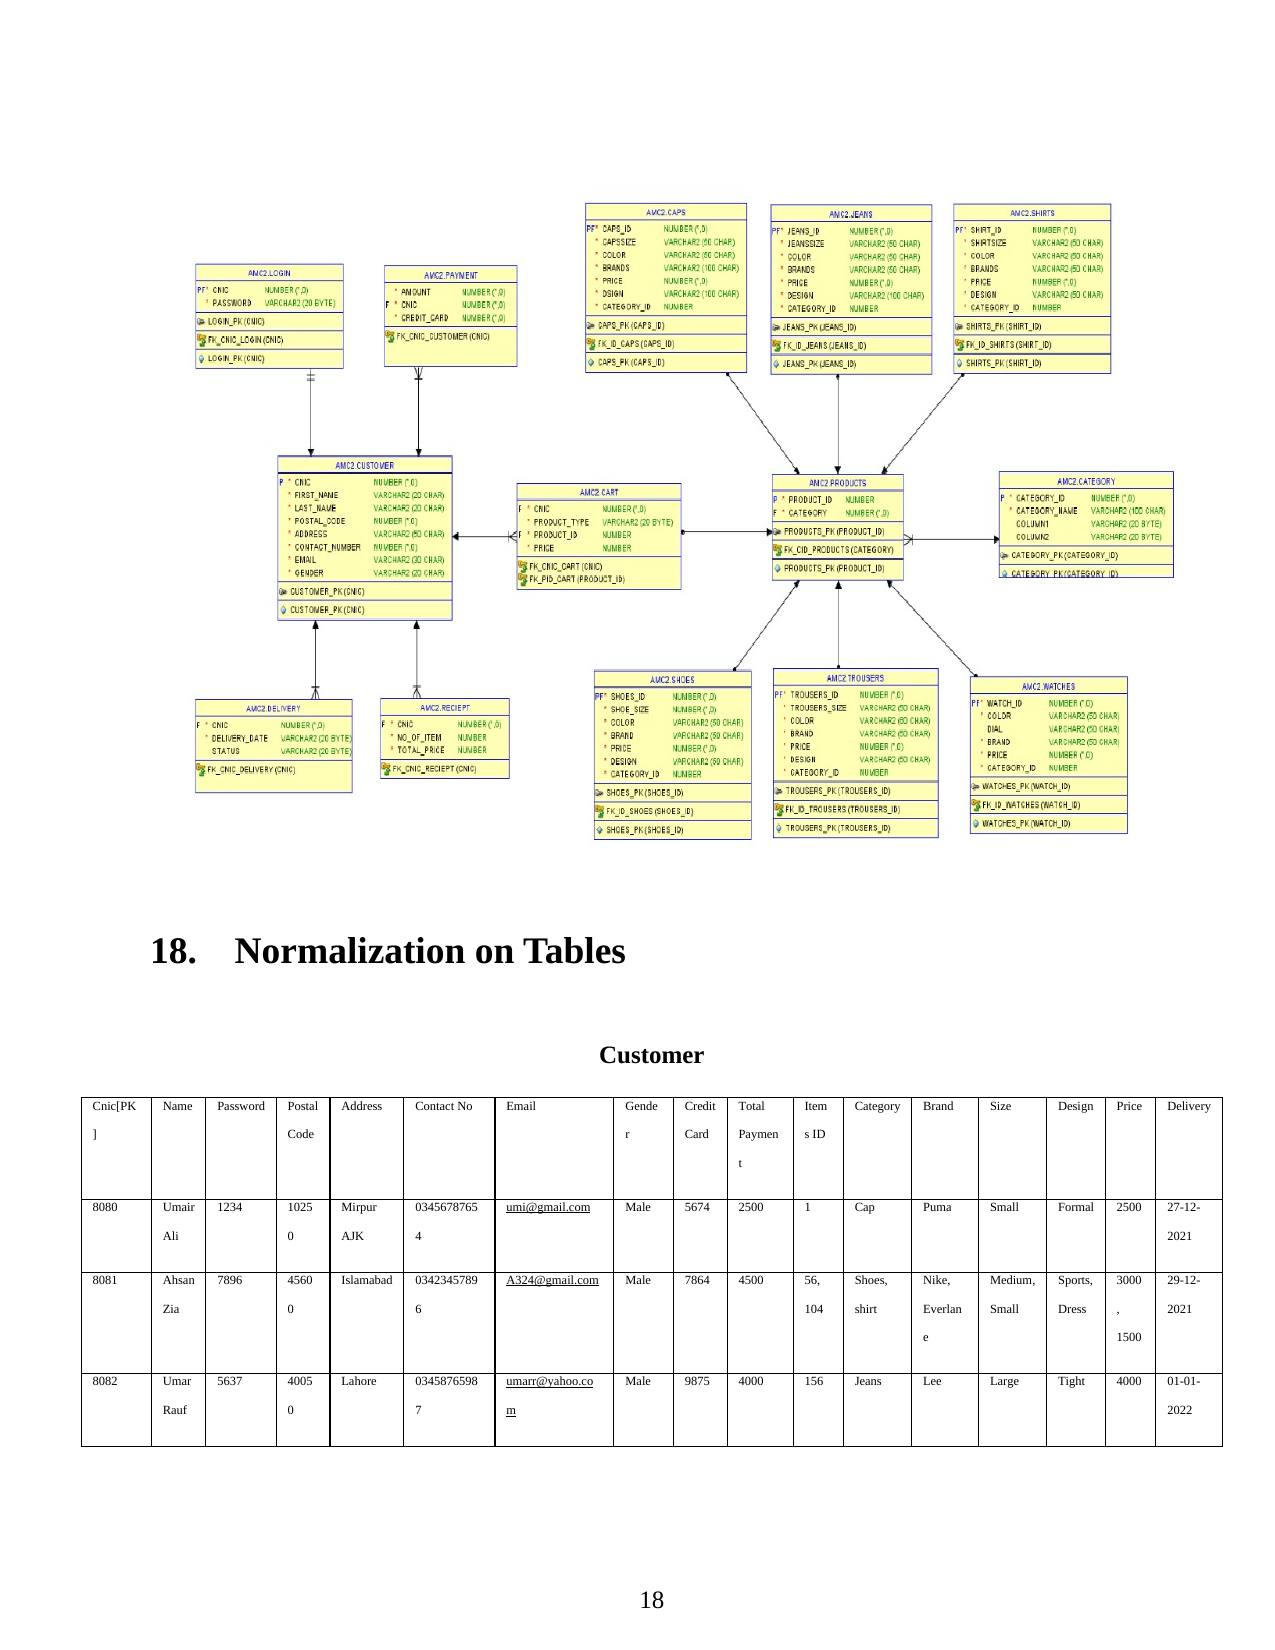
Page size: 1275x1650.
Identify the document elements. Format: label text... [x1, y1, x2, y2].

table_header Price [1106, 1098, 1155, 1199]
table_cell 27-12-2021 [1156, 1200, 1222, 1272]
table_cell 03458765987 [404, 1374, 494, 1446]
table_cell Sports, Dress [1047, 1273, 1105, 1373]
table_cell 45600 [277, 1273, 329, 1373]
table_cell umi@gmail.com [496, 1200, 613, 1272]
table_header Password [206, 1098, 276, 1199]
table_cell 3000, 1500 [1106, 1273, 1155, 1373]
table_header Email [496, 1098, 613, 1199]
table_cell Formal [1047, 1200, 1105, 1272]
table_cell 4000 [1106, 1374, 1155, 1446]
table_header Address [331, 1098, 403, 1199]
table_cell Islamabad [331, 1273, 403, 1373]
table_cell Nike, Everlane [912, 1273, 978, 1373]
table_cell Male [614, 1273, 673, 1373]
table_header Contact No [404, 1098, 494, 1199]
table_cell 2500 [728, 1200, 793, 1272]
table_cell Lahore [331, 1374, 403, 1446]
table_header Delivery [1156, 1098, 1222, 1199]
table_cell 40050 [277, 1374, 329, 1446]
subtitle Normalization on Tables [150, 928, 1153, 972]
table_cell 1234 [206, 1200, 276, 1272]
table_header Items ID [794, 1098, 843, 1199]
table_header Size [979, 1098, 1046, 1199]
table_cell 5637 [206, 1374, 276, 1446]
table_cell 4000 [728, 1374, 793, 1446]
table_cell Small [979, 1200, 1046, 1272]
table_header Cnic[PK] [82, 1098, 151, 1199]
table_header Category [844, 1098, 911, 1199]
table_cell Cap [844, 1200, 911, 1272]
table_cell Medium, Small [979, 1273, 1046, 1373]
table_cell Jeans [844, 1374, 911, 1446]
table_cell Large [979, 1374, 1046, 1446]
table_header Gender [614, 1098, 673, 1199]
table_cell 4500 [728, 1273, 793, 1373]
table_cell Male [614, 1200, 673, 1272]
table_cell 03423457896 [404, 1273, 494, 1373]
table_cell 56, 104 [794, 1273, 843, 1373]
table_header Design [1047, 1098, 1105, 1199]
table_cell Umair Ali [152, 1200, 205, 1272]
table_cell umarr@yahoo.com [496, 1374, 613, 1446]
table_cell Ahsan Zia [152, 1273, 205, 1373]
table_cell 7864 [674, 1273, 727, 1373]
table_cell 1 [794, 1200, 843, 1272]
table_header Credit Card [674, 1098, 727, 1199]
table_header Brand [912, 1098, 978, 1199]
text Customer [150, 1040, 1153, 1068]
table_cell Shoes, shirt [844, 1273, 911, 1373]
table_cell 10250 [277, 1200, 329, 1272]
table_cell Male [614, 1374, 673, 1446]
table_cell 9875 [674, 1374, 727, 1446]
table_cell 8082 [82, 1374, 151, 1446]
table_header Total Payment [728, 1098, 793, 1199]
table_cell Mirpur AJK [331, 1200, 403, 1272]
table_cell Lee [912, 1374, 978, 1446]
table_cell 156 [794, 1374, 843, 1446]
table_cell Umar Rauf [152, 1374, 205, 1446]
table_cell 7896 [206, 1273, 276, 1373]
table_cell 8081 [82, 1273, 151, 1373]
table_cell 01-01-2022 [1156, 1374, 1222, 1446]
table_header Name [152, 1098, 205, 1199]
picture [150, 132, 1180, 850]
table_cell 8080 [82, 1200, 151, 1272]
table_cell 03456787654 [404, 1200, 494, 1272]
table_cell 29-12-2021 [1156, 1273, 1222, 1373]
table_cell A324@gmail.com [496, 1273, 613, 1373]
table_cell Puma [912, 1200, 978, 1272]
table_cell 5674 [674, 1200, 727, 1272]
table_cell 2500 [1106, 1200, 1155, 1272]
table_cell Tight [1047, 1374, 1105, 1446]
table_header Postal Code [277, 1098, 329, 1199]
